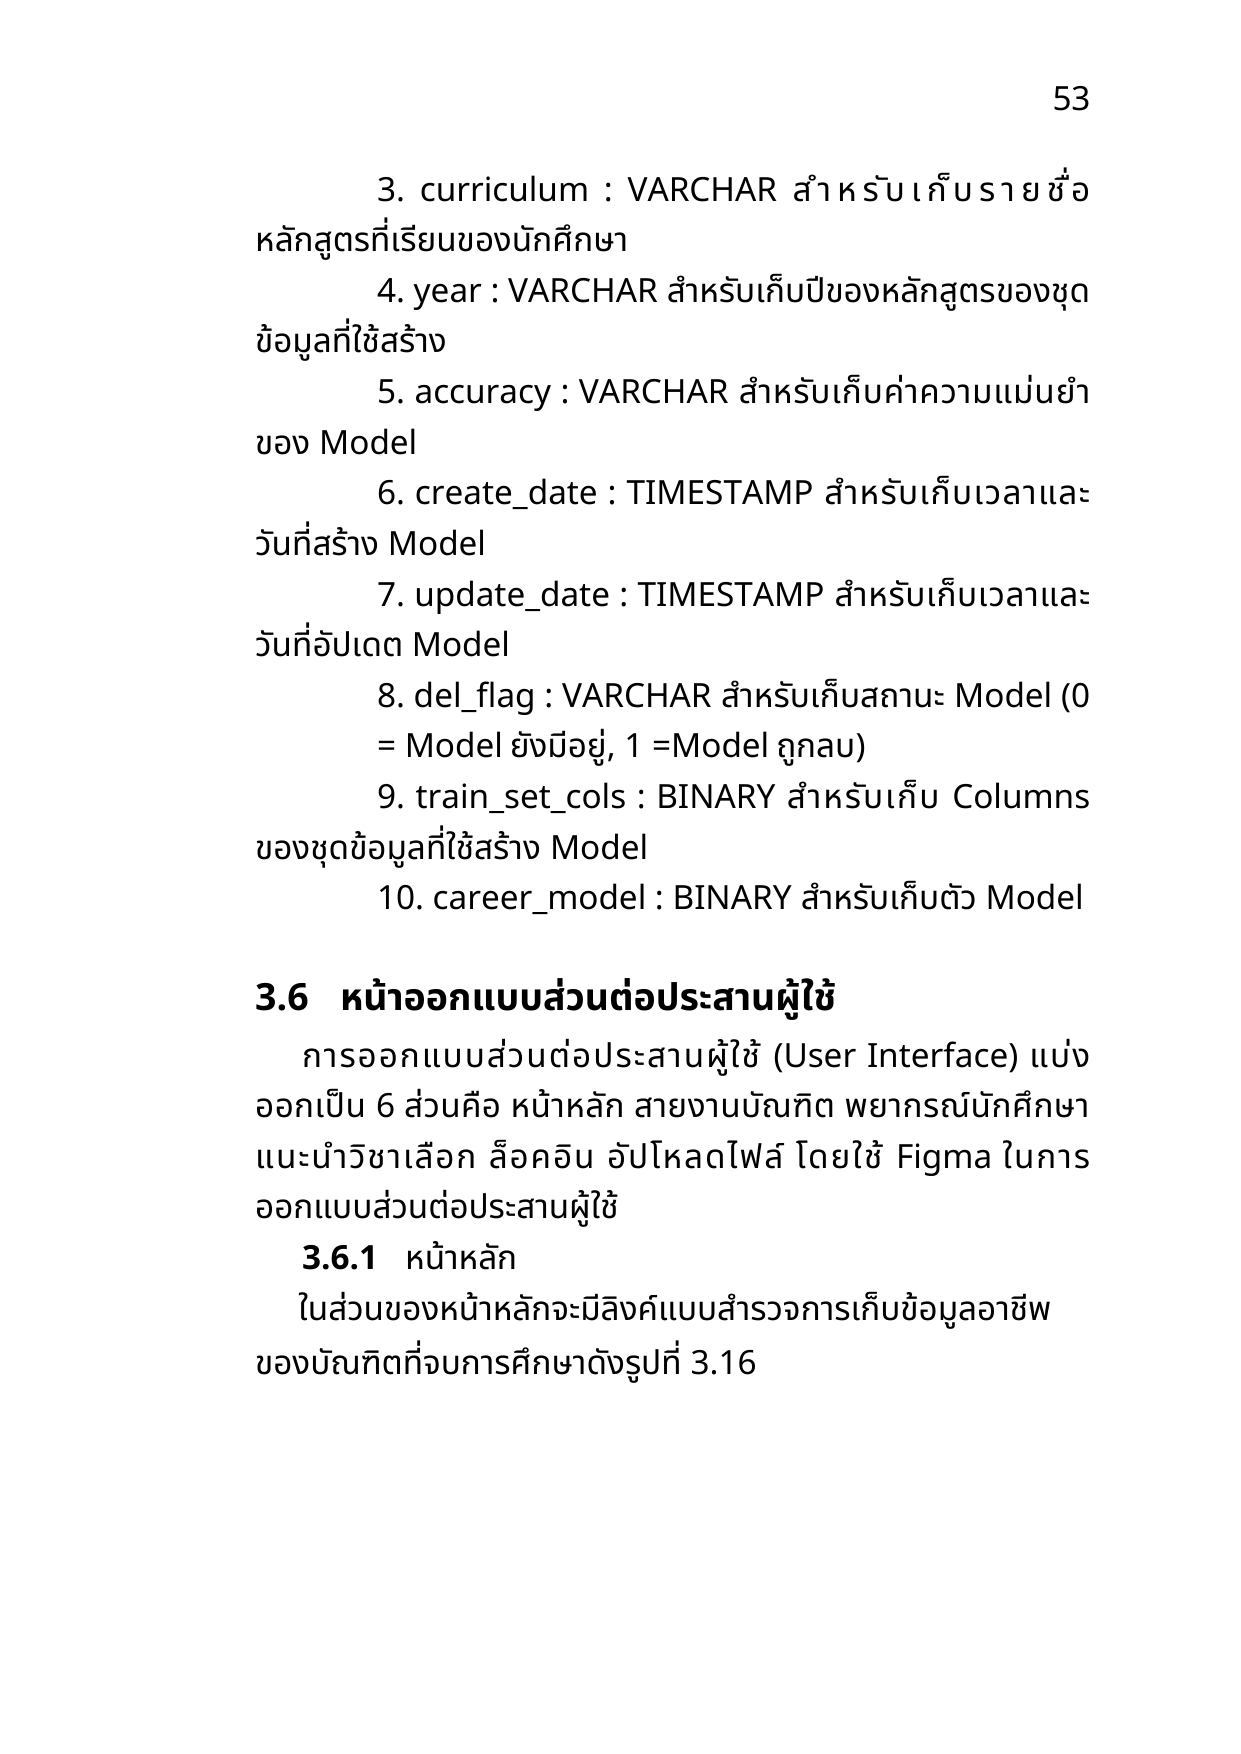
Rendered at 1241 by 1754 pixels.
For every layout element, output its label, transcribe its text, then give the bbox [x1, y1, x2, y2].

text 5. accuracy : VARCHAR สำหรับเก็บค่าความแม่นยำของ Model [255, 368, 1090, 469]
text 9. train_set_cols : BINARY สำหรับเก็บ Columns ของชุดข้อมูลที่ใช้สร้าง Model [255, 773, 1090, 874]
list หน้าหลัก [302, 1234, 1090, 1284]
text การออกแบบส่วนต่อประสานผู้ใช้ (User Interface) แบ่งออกเป็น 6 ส่วนคือ หน้าหลัก สายงานบัณฑิต พยากรณ์นักศึกษา แนะนำวิชาเลือก ล็อคอิน อัปโหลดไฟล์ โดยใช้ Figma ในการออกแบบส่วนต่อประสานผู้ใช้ [255, 1032, 1090, 1234]
text 4. year : VARCHAR สำหรับเก็บปีของหลักสูตรของชุดข้อมูลที่ใช้สร้าง [255, 267, 1090, 368]
list หน้าออกแบบส่วนต่อประสานผู้ใช้ [255, 970, 1090, 1027]
text 7. update_date : TIMESTAMP สำหรับเก็บเวลาและวันที่อัปเดต Model [255, 570, 1090, 672]
text 10. career_model : BINARY สำหรับเก็บตัว Model [255, 874, 1090, 925]
text ในส่วนของหน้าหลักจะมีลิงค์แบบสำรวจการเก็บข้อมูลอาชีพของบัณฑิตที่จบการศึกษาดังรูปที่ 3.16 [255, 1284, 1090, 1389]
text 6. create_date : TIMESTAMP สำหรับเก็บเวลาและวันที่สร้าง Model [255, 469, 1090, 570]
text 8. del_flag : VARCHAR สำหรับเก็บสถานะ Model (0 = Modelยังมีอยู่, 1 =Modelถูกลบ) [377, 672, 1090, 773]
text 3. curriculum : VARCHAR สำหรับเก็บรายชื่อหลักสูตรที่เรียนของนักศึกษา [255, 166, 1090, 267]
